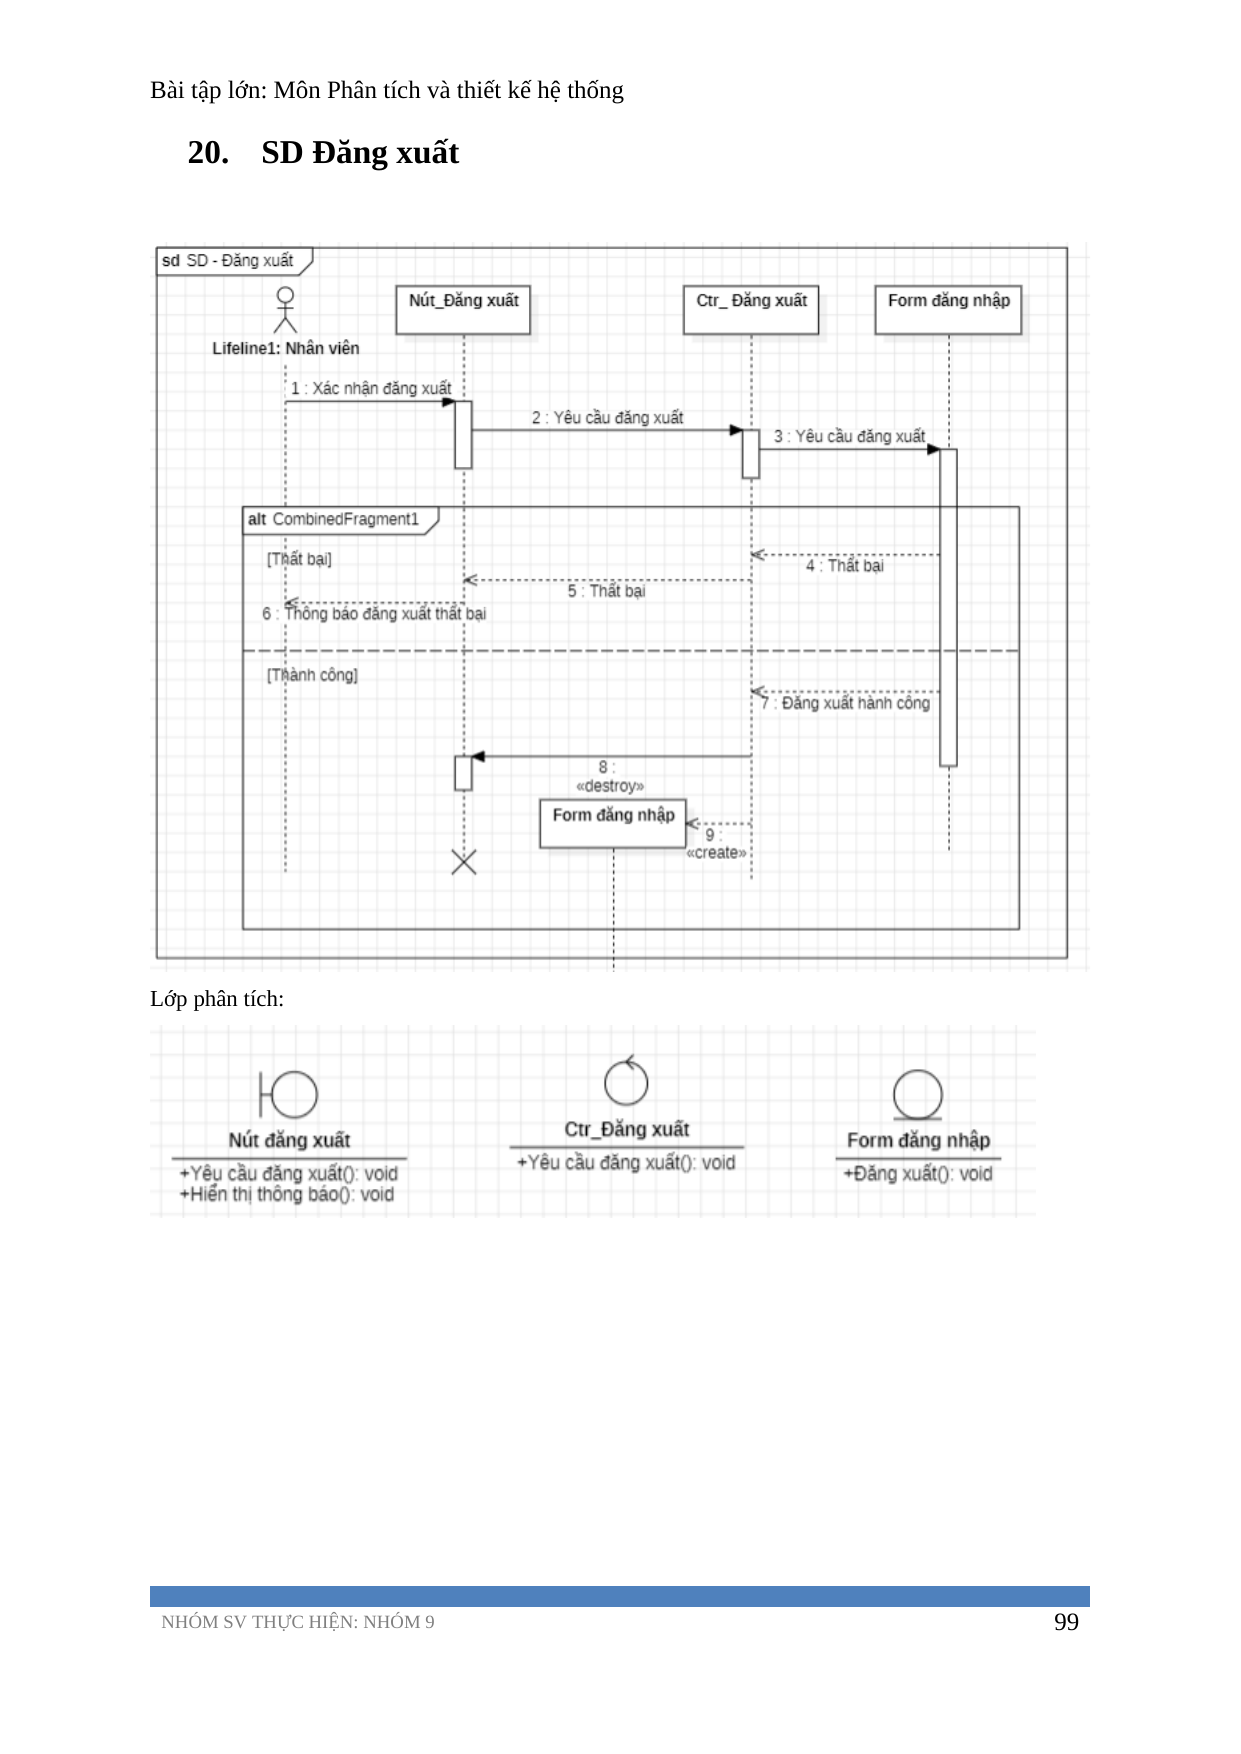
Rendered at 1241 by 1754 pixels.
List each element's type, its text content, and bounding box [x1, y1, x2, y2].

subtitle SD Đăng xuất [187, 132, 1090, 171]
picture [150, 1025, 1036, 1218]
text Lớp phân tích: [150, 986, 1090, 1012]
picture [150, 242, 1091, 972]
